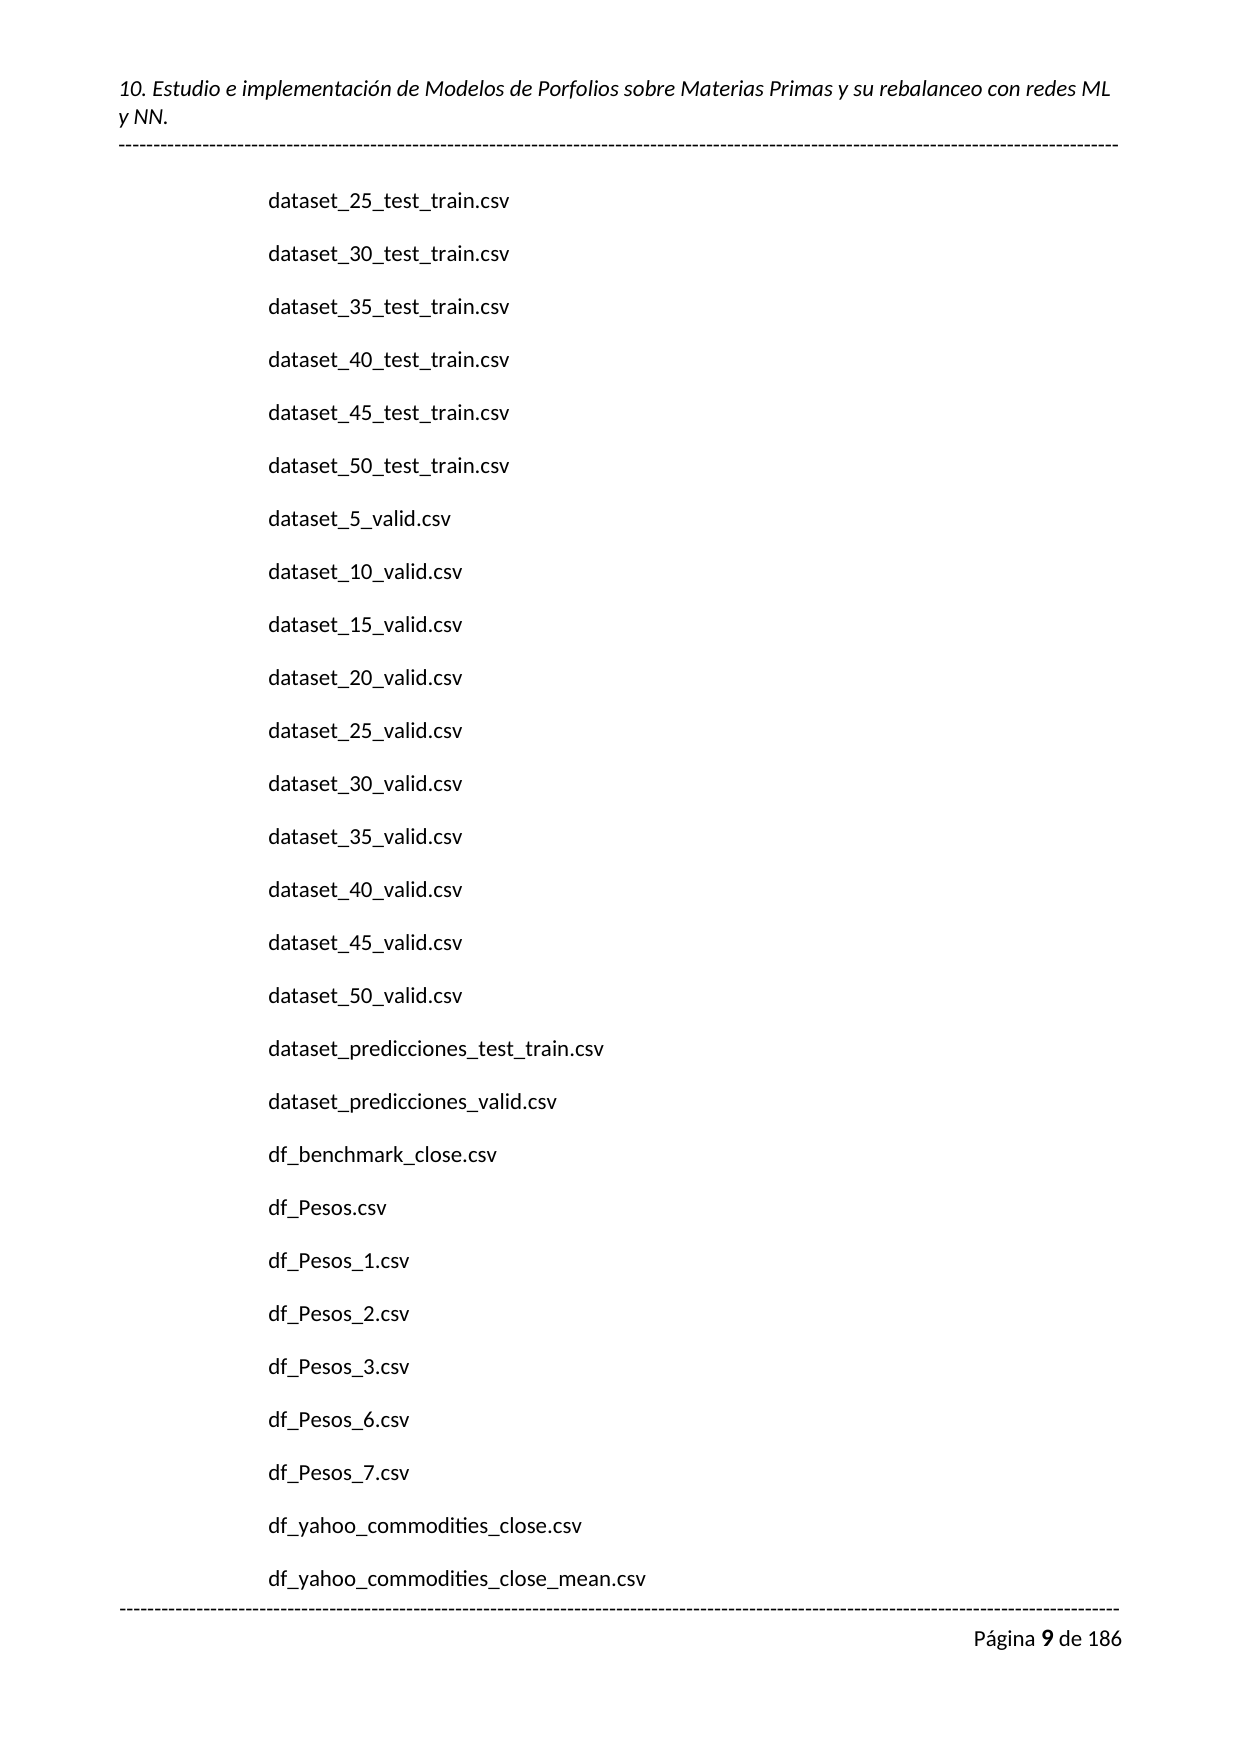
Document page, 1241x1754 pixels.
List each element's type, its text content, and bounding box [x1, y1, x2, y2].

text dataset_35_valid.csv [268, 822, 1122, 850]
text df_Pesos_2.csv [268, 1299, 1122, 1327]
text dataset_40_valid.csv [268, 875, 1122, 903]
text df_Pesos_7.csv [268, 1458, 1122, 1486]
text dataset_5_valid.csv [268, 504, 1122, 532]
text dataset_15_valid.csv [268, 610, 1122, 638]
text dataset_20_valid.csv [268, 663, 1122, 691]
text dataset_45_test_train.csv [268, 398, 1122, 426]
text df_Pesos_1.csv [268, 1246, 1122, 1274]
text dataset_50_valid.csv [268, 981, 1122, 1009]
text dataset_25_test_train.csv [268, 186, 1122, 214]
text df_yahoo_commodities_close_mean.csv [268, 1564, 1122, 1592]
text dataset_50_test_train.csv [268, 451, 1122, 479]
text df_Pesos_6.csv [268, 1405, 1122, 1433]
text df_benchmark_close.csv [268, 1140, 1122, 1168]
text dataset_40_test_train.csv [268, 345, 1122, 373]
text dataset_35_test_train.csv [268, 292, 1122, 320]
text dataset_predicciones_valid.csv [268, 1087, 1122, 1115]
text dataset_10_valid.csv [268, 557, 1122, 585]
text df_yahoo_commodities_close.csv [268, 1511, 1122, 1539]
text dataset_30_test_train.csv [268, 239, 1122, 267]
text dataset_30_valid.csv [268, 769, 1122, 797]
text dataset_predicciones_test_train.csv [268, 1034, 1122, 1062]
text df_Pesos_3.csv [268, 1352, 1122, 1380]
text dataset_25_valid.csv [268, 716, 1122, 744]
text df_Pesos.csv [193, 1193, 1122, 1221]
text dataset_45_valid.csv [268, 928, 1122, 956]
